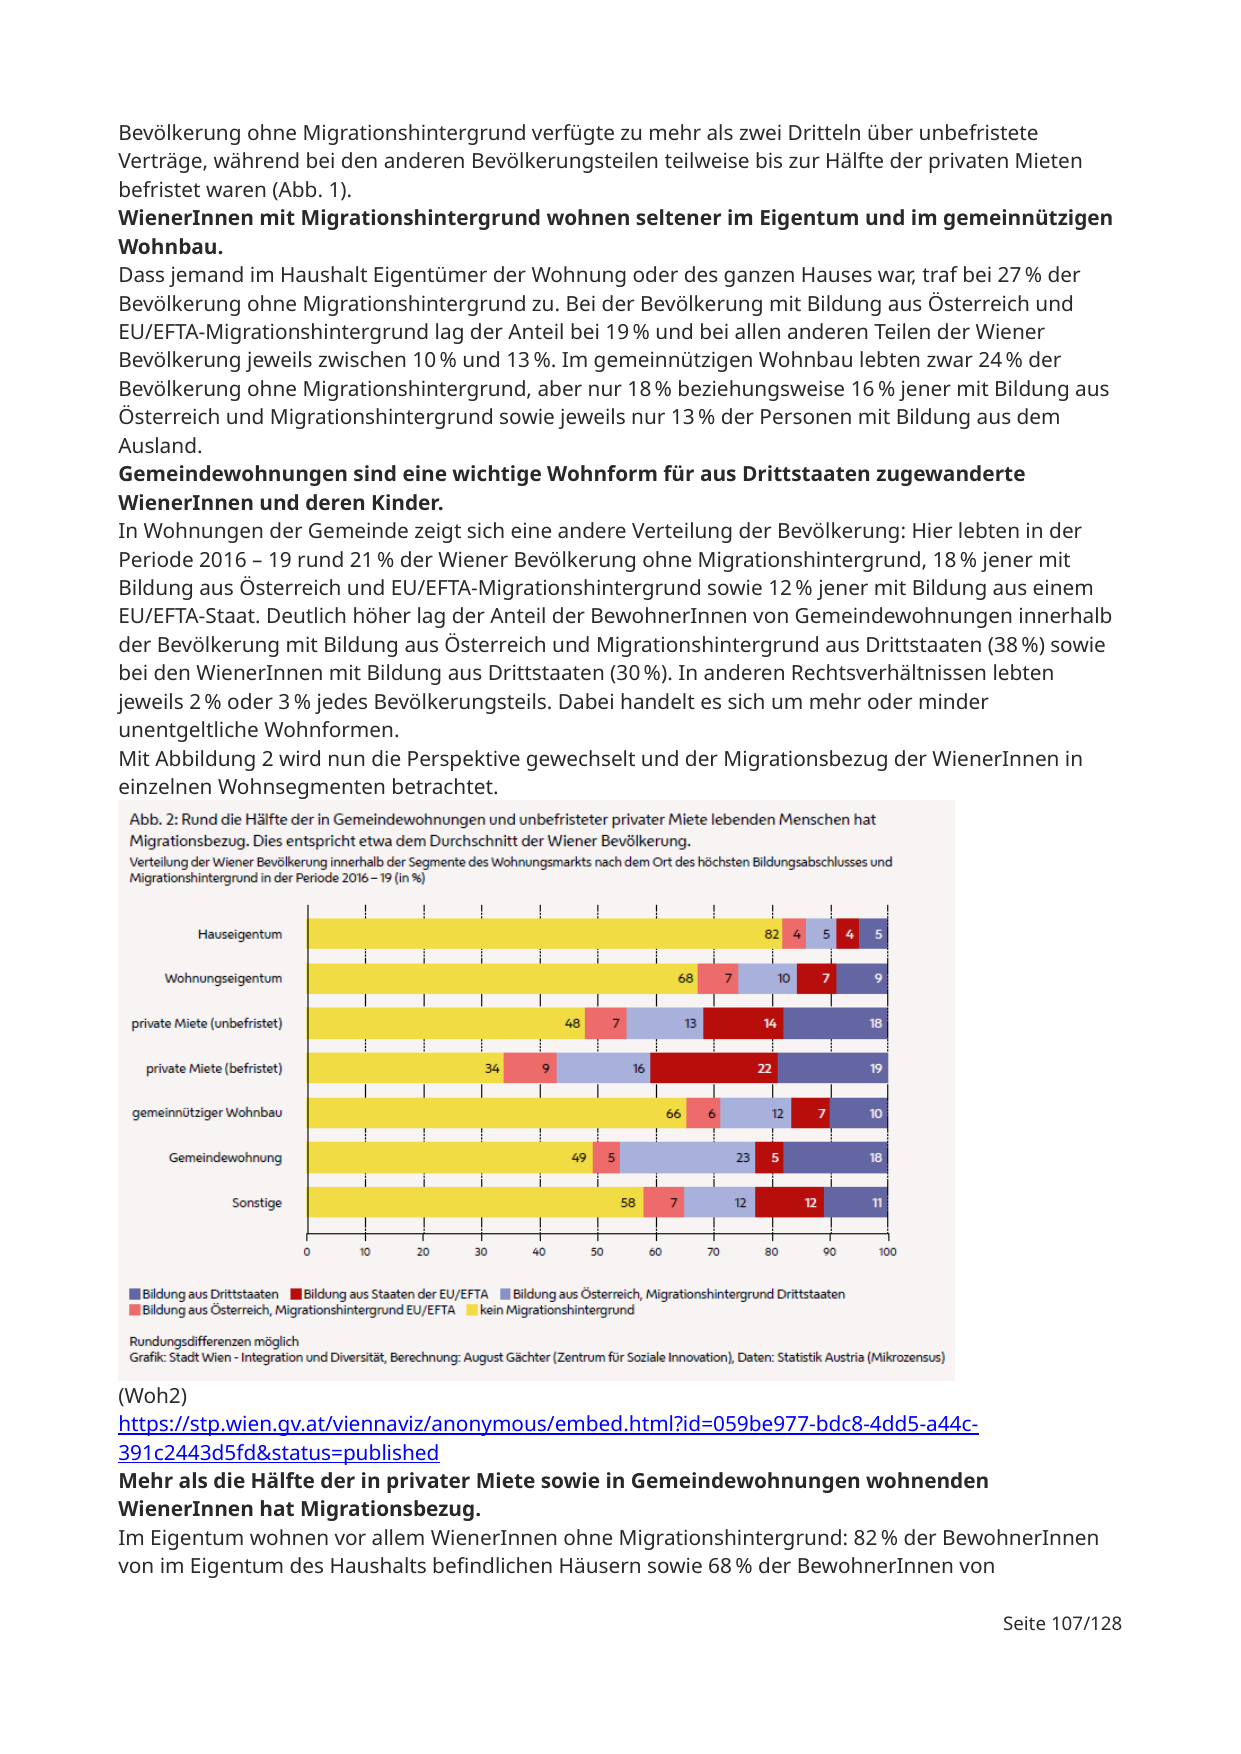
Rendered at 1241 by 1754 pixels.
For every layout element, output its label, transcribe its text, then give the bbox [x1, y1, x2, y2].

text In Wohnungen der Gemeinde zeigt sich eine andere Verteilung der Bevölkerung: Hier lebten in der Periode 2016 – 19 rund 21 % der Wiener Bevölkerung ohne Migrationshintergrund, 18 % jener mit Bildung aus Österreich und EU/EFTA-Migrationshintergrund sowie 12 % jener mit Bildung aus einem EU/EFTA-Staat. Deutlich höher lag der Anteil der BewohnerInnen von Gemeindewohnungen innerhalb der Bevölkerung mit Bildung aus Österreich und Migrationshintergrund aus Drittstaaten (38 %) sowie bei den WienerInnen mit Bildung aus Drittstaaten (30 %). In anderen Rechtsverhältnissen lebten jeweils 2 % oder 3 % jedes Bevölkerungsteils. Dabei handelt es sich um mehr oder minder unentgeltliche Wohnformen. [118, 516, 1122, 744]
text (Woh2) [118, 1381, 1122, 1409]
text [118, 118, 1122, 203]
picture [118, 800, 955, 1381]
text Dass jemand im Haushalt Eigentümer der Wohnung oder des ganzen Hauses war, traf bei 27 % der Bevölkerung ohne Migrationshintergrund zu. Bei der Bevölkerung mit Bildung aus Österreich und EU/EFTA-Migrationshintergrund lag der Anteil bei 19 % und bei allen anderen Teilen der Wiener Bevölkerung jeweils zwischen 10 % und 13 %. Im gemeinnützigen Wohnbau lebten zwar 24 % der Bevölkerung ohne Migrationshintergrund, aber nur 18 % beziehungsweise 16 % jener mit Bildung aus Österreich und Migrationshintergrund sowie jeweils nur 13 % der Personen mit Bildung aus dem Ausland. [118, 260, 1122, 459]
text Mehr als die Hälfte der in privater Miete sowie in Gemeindewohnungen wohnenden WienerInnen hat Migrationsbezug. [118, 1466, 1122, 1523]
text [118, 1523, 1122, 1580]
text WienerInnen mit Migrationshintergrund wohnen seltener im Eigentum und im gemeinnützigen Wohnbau. [118, 203, 1122, 260]
text https://stp.wien.gv.at/viennaviz/anonymous/embed.html?id=059be977-bdc8-4dd5-a44c-391c2443d5fd&status=published [118, 1409, 1122, 1466]
text Mit Abbildung 2 wird nun die Perspektive gewechselt und der Migrationsbezug der WienerInnen in einzelnen Wohnsegmenten betrachtet. [118, 744, 1122, 801]
text Gemeindewohnungen sind eine wichtige Wohnform für aus Drittstaaten zugewanderte WienerInnen und deren Kinder. [118, 459, 1122, 516]
